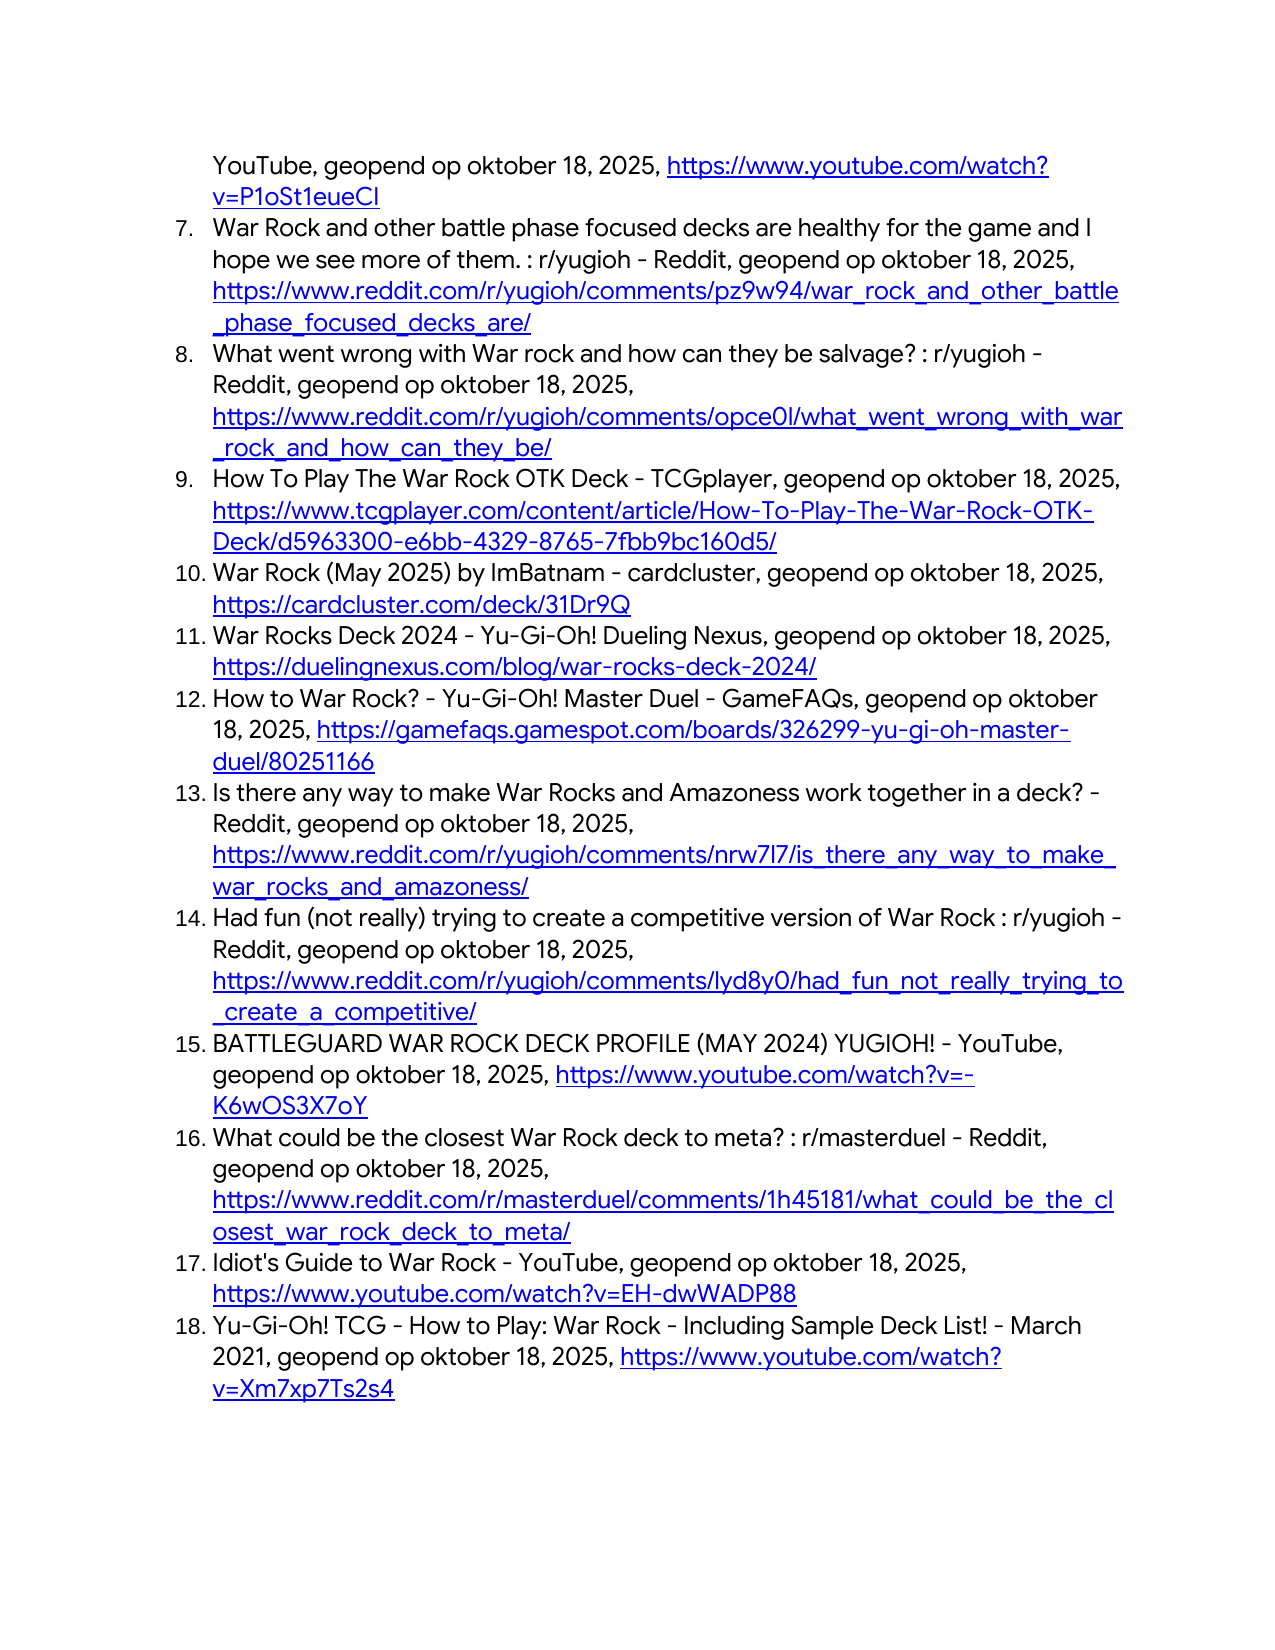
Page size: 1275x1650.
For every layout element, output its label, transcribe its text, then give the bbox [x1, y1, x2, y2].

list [175, 150, 1125, 213]
list What could be the closest War Rock deck to meta? : r/masterduel - Reddit, geopend op oktober 18, 2025, https://www.reddit.com/r/masterduel/comments/1h45181/what_could_be_the_closest_war_rock_deck_to_meta/ [175, 1122, 1125, 1247]
list War Rock (May 2025) by ImBatnam - cardcluster, geopend op oktober 18, 2025, https://cardcluster.com/deck/31Dr9Q [175, 558, 1125, 620]
list War Rocks Deck 2024 - Yu-Gi-Oh! Dueling Nexus, geopend op oktober 18, 2025, https://duelingnexus.com/blog/war-rocks-deck-2024/ [175, 620, 1125, 683]
list BATTLEGUARD WAR ROCK DECK PROFILE (MAY 2024) YUGIOH! - YouTube, geopend op oktober 18, 2025, https://www.youtube.com/watch?v=-K6wOS3X7oY [175, 1028, 1125, 1122]
list How to War Rock? - Yu-Gi-Oh! Master Duel - GameFAQs, geopend op oktober 18, 2025, https://gamefaqs.gamespot.com/boards/326299-yu-gi-oh-master-duel/80251166 [175, 683, 1125, 777]
list How To Play The War Rock OTK Deck - TCGplayer, geopend op oktober 18, 2025, https://www.tcgplayer.com/content/article/How-To-Play-The-War-Rock-OTK-Deck/d5963300-e6bb-4329-8765-7fbb9bc160d5/ [175, 463, 1125, 558]
list Yu-Gi-Oh! TCG - How to Play: War Rock - Including Sample Deck List! - March 2021, geopend op oktober 18, 2025, https://www.youtube.com/watch?v=Xm7xp7Ts2s4 [175, 1310, 1125, 1404]
list Had fun (not really) trying to create a competitive version of War Rock : r/yugioh - Reddit, geopend op oktober 18, 2025, https://www.reddit.com/r/yugioh/comments/lyd8y0/had_fun_not_really_trying_to_create_a_competitive/ [175, 902, 1125, 1028]
list What went wrong with War rock and how can they be salvage? : r/yugioh - Reddit, geopend op oktober 18, 2025, https://www.reddit.com/r/yugioh/comments/opce0l/what_went_wrong_with_war_rock_and_how_can_they_be/ [175, 338, 1125, 463]
list Idiot's Guide to War Rock - YouTube, geopend op oktober 18, 2025, https://www.youtube.com/watch?v=EH-dwWADP88 [175, 1247, 1125, 1310]
list Is there any way to make War Rocks and Amazoness work together in a deck? - Reddit, geopend op oktober 18, 2025, https://www.reddit.com/r/yugioh/comments/nrw7l7/is_there_any_way_to_make_war_rocks_and_amazoness/ [175, 777, 1125, 902]
list War Rock and other battle phase focused decks are healthy for the game and I hope we see more of them. : r/yugioh - Reddit, geopend op oktober 18, 2025, https://www.reddit.com/r/yugioh/comments/pz9w94/war_rock_and_other_battle_phase_focused_decks_are/ [175, 213, 1125, 338]
